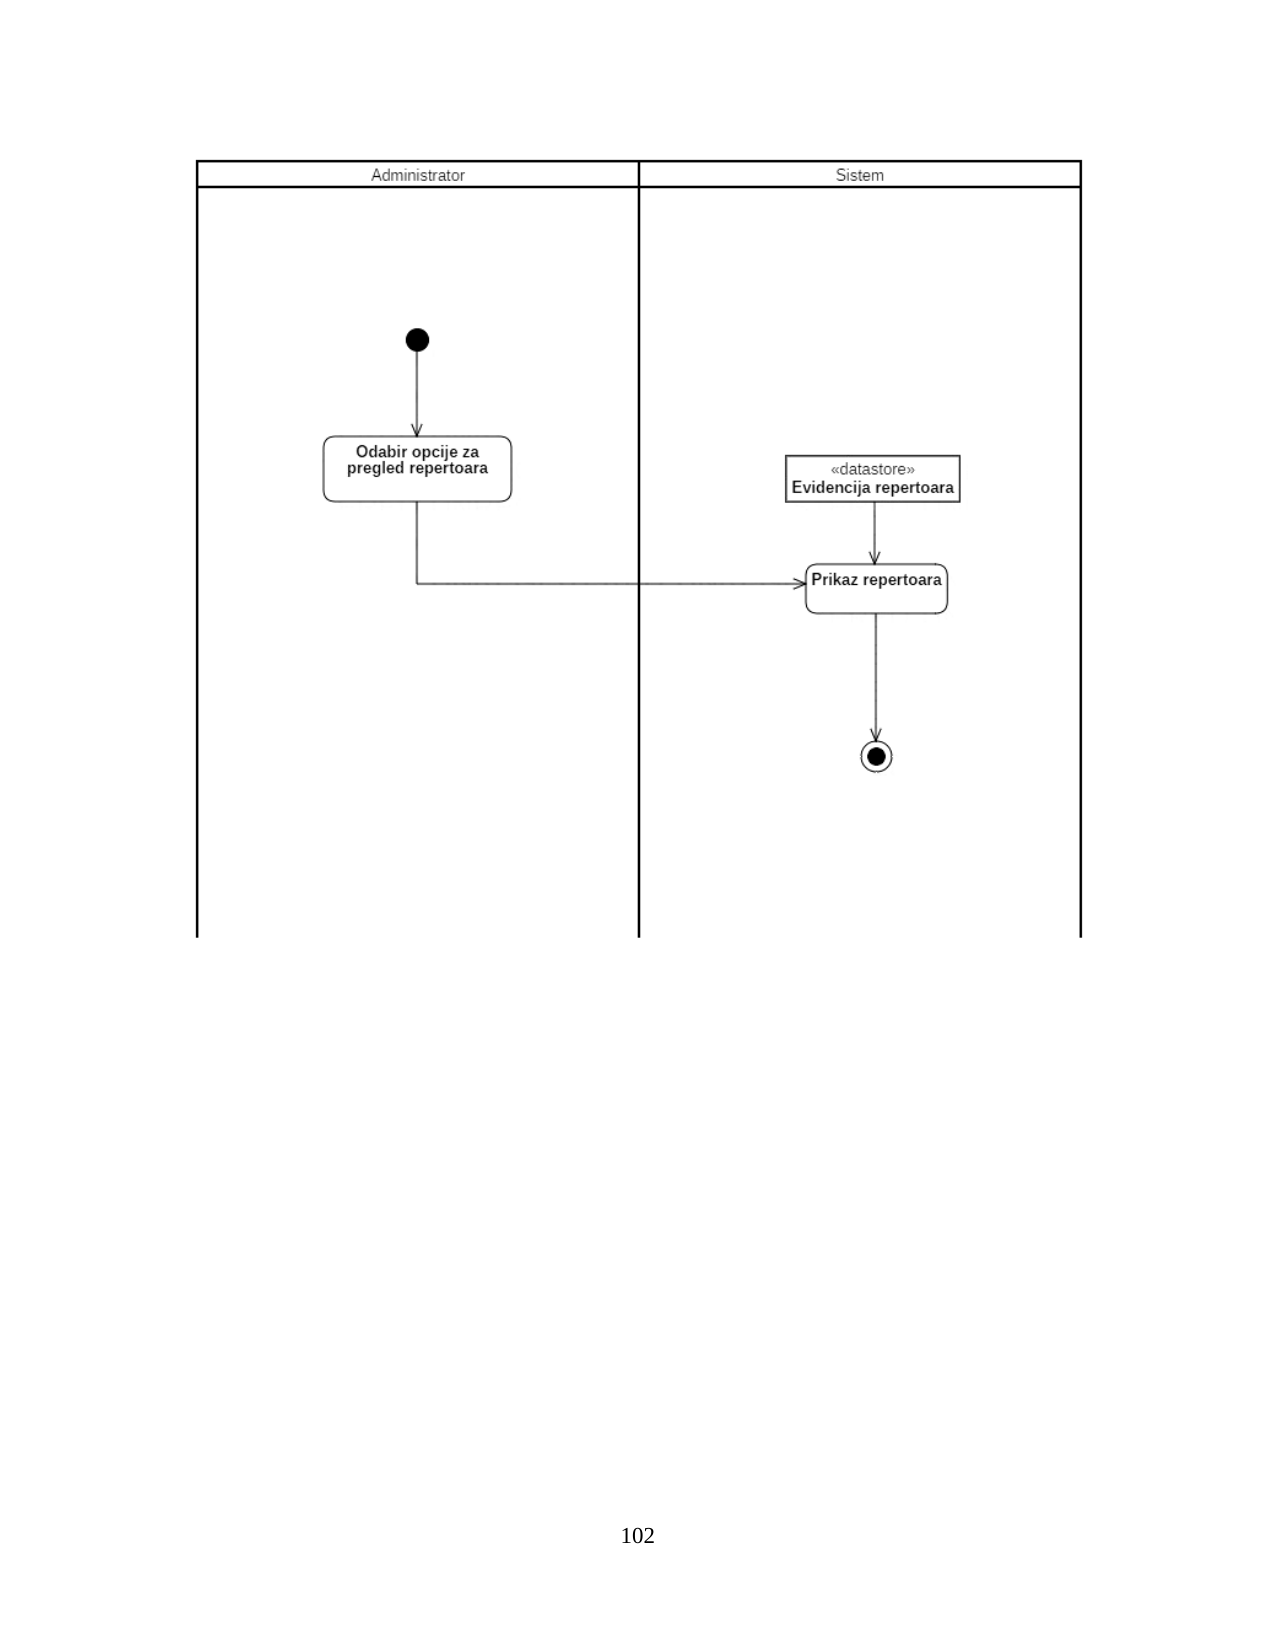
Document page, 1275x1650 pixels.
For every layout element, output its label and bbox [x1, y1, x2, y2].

picture [185, 150, 1090, 961]
